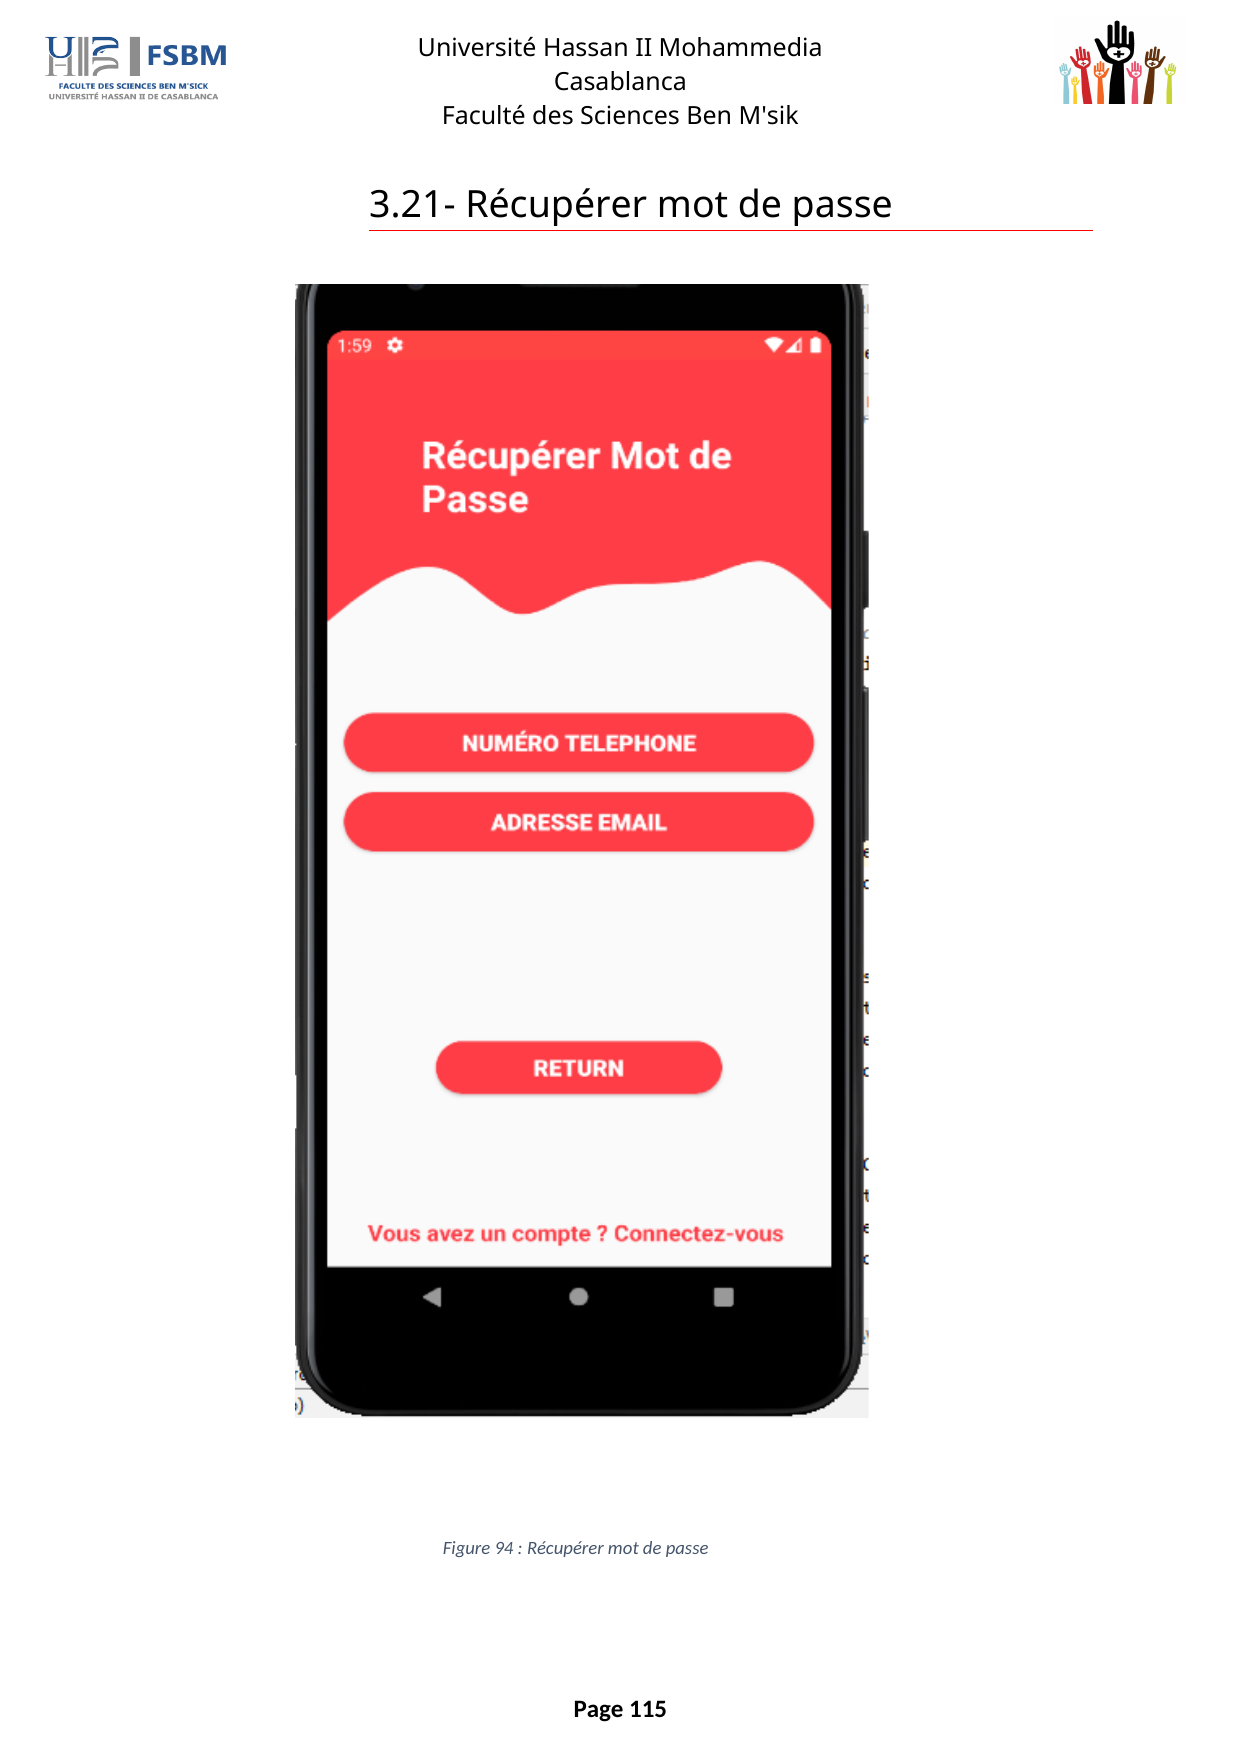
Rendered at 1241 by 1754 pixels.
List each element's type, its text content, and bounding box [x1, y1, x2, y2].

picture [295, 284, 869, 1418]
picture [1054, 17, 1185, 104]
subtitle 3.21- Récupérer mot de passe [369, 177, 1093, 230]
picture [33, 32, 234, 104]
